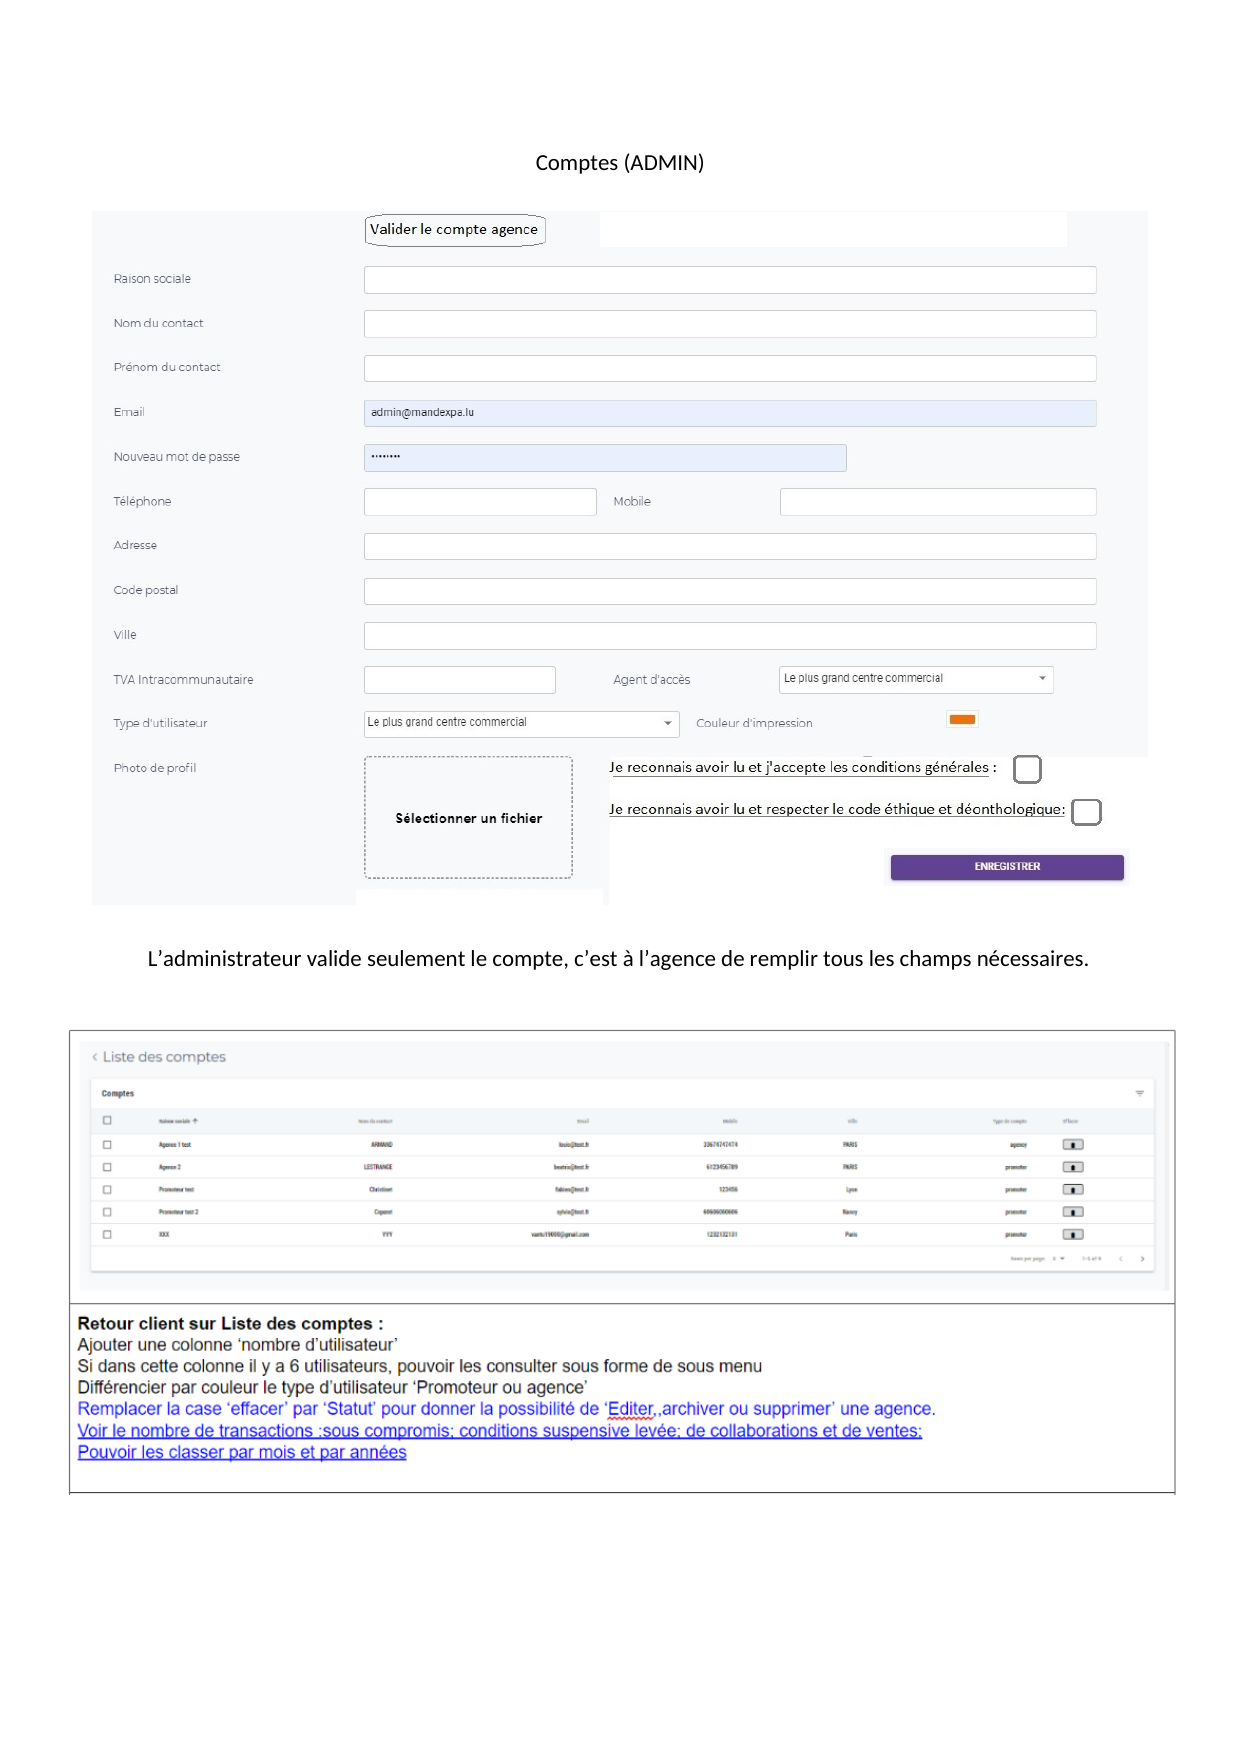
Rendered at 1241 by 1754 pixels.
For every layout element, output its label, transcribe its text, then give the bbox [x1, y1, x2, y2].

text Comptes (ADMIN) [148, 148, 1093, 176]
picture [92, 211, 1149, 905]
text L’administrateur valide seulement le compte, c’est à l’agence de remplir tous les champs nécessaires. [148, 944, 1093, 972]
picture [62, 1017, 1179, 1495]
